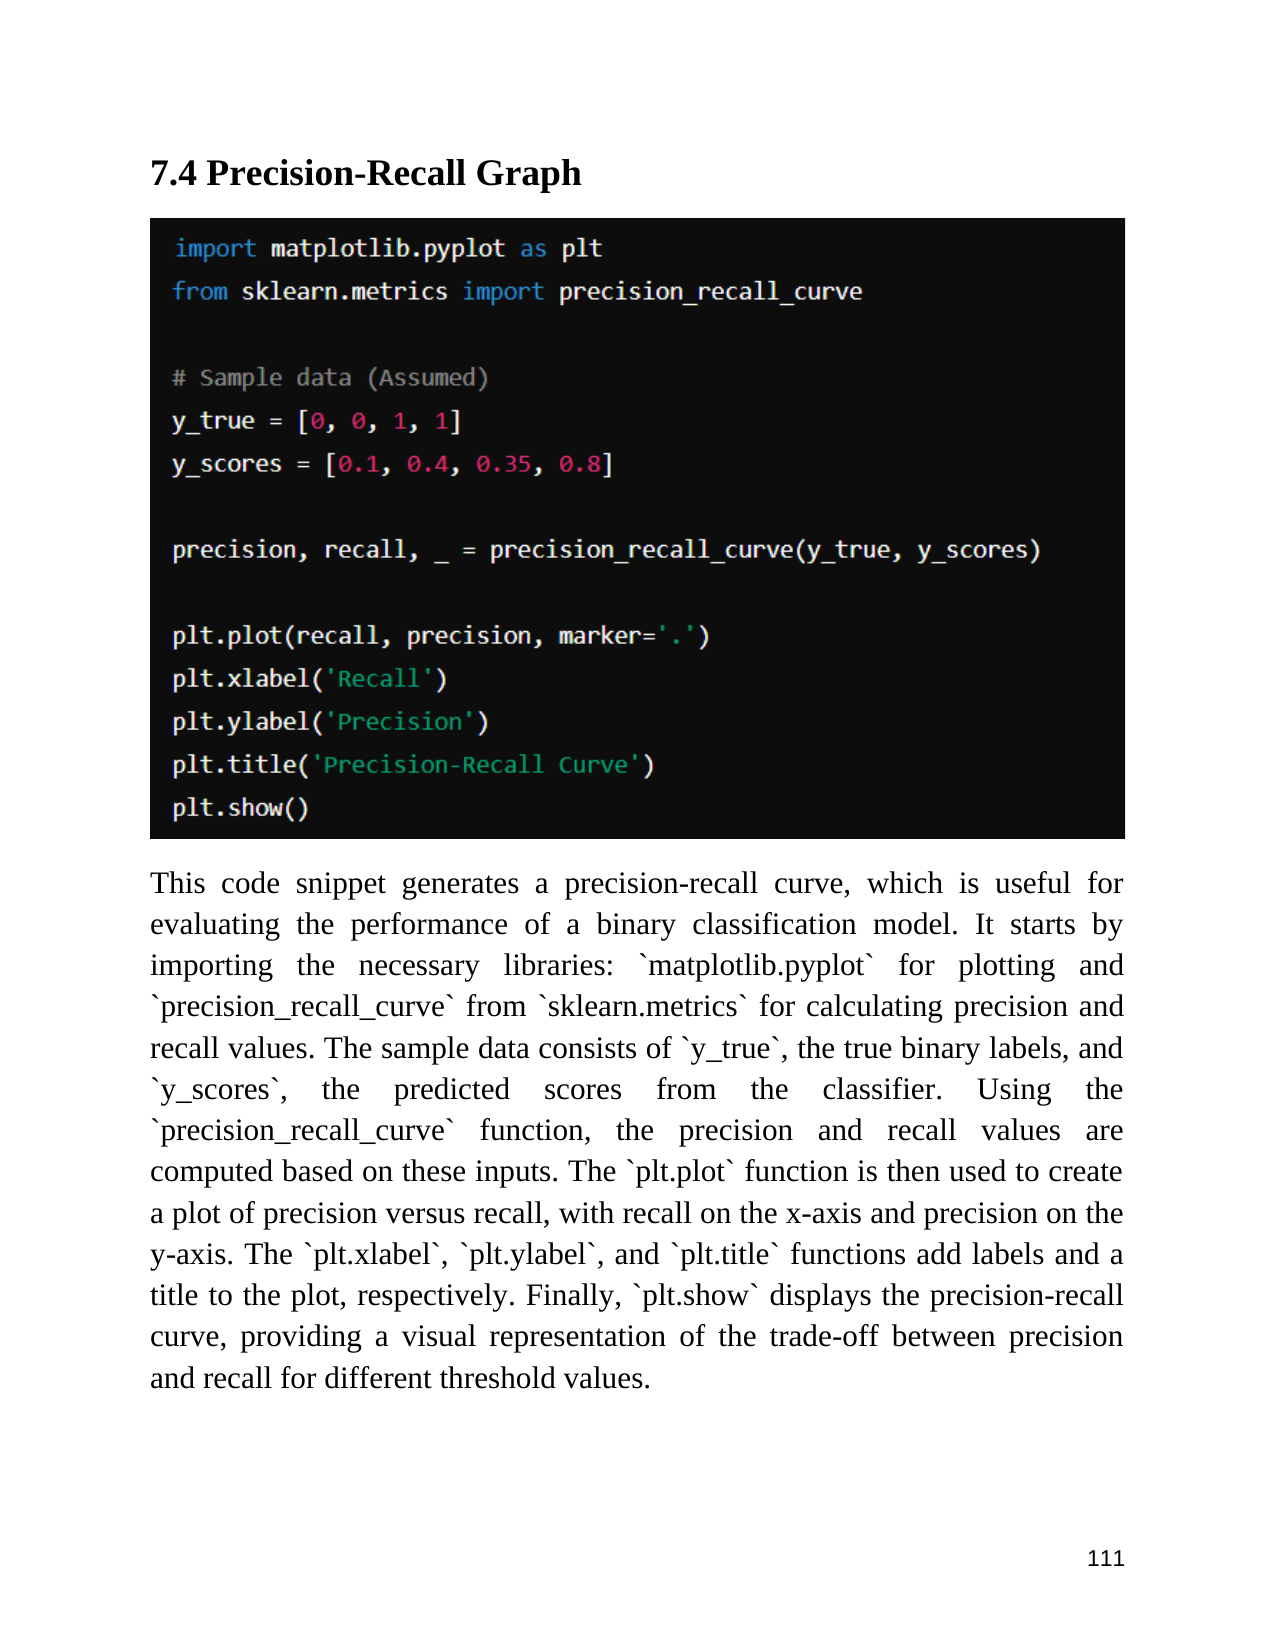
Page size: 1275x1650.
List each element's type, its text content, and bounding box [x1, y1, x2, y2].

picture [150, 218, 1125, 839]
text This code snippet generates a precision-recall curve, which is useful for evaluating the performance of a binary classification model. It starts by importing the necessary libraries: `matplotlib.pyplot` for plotting and `precision_recall_curve` from `sklearn.metrics` for calculating precision and recall values. The sample data consists of `y_true`, the true binary labels, and `y_scores`, the predicted scores from the classifier. Using the `precision_recall_curve` function, the precision and recall values are computed based on these inputs. The `plt.plot` function is then used to create a plot of precision versus recall, with recall on the x-axis and precision on the y-axis. The `plt.xlabel`, `plt.ylabel`, and `plt.title` functions add labels and a title to the plot, respectively. Finally, `plt.show` displays the precision-recall curve, providing a visual representation of the trade-off between precision and recall for different threshold values. [150, 864, 1125, 1395]
subtitle 7.4 Precision-Recall Graph [150, 150, 1125, 193]
